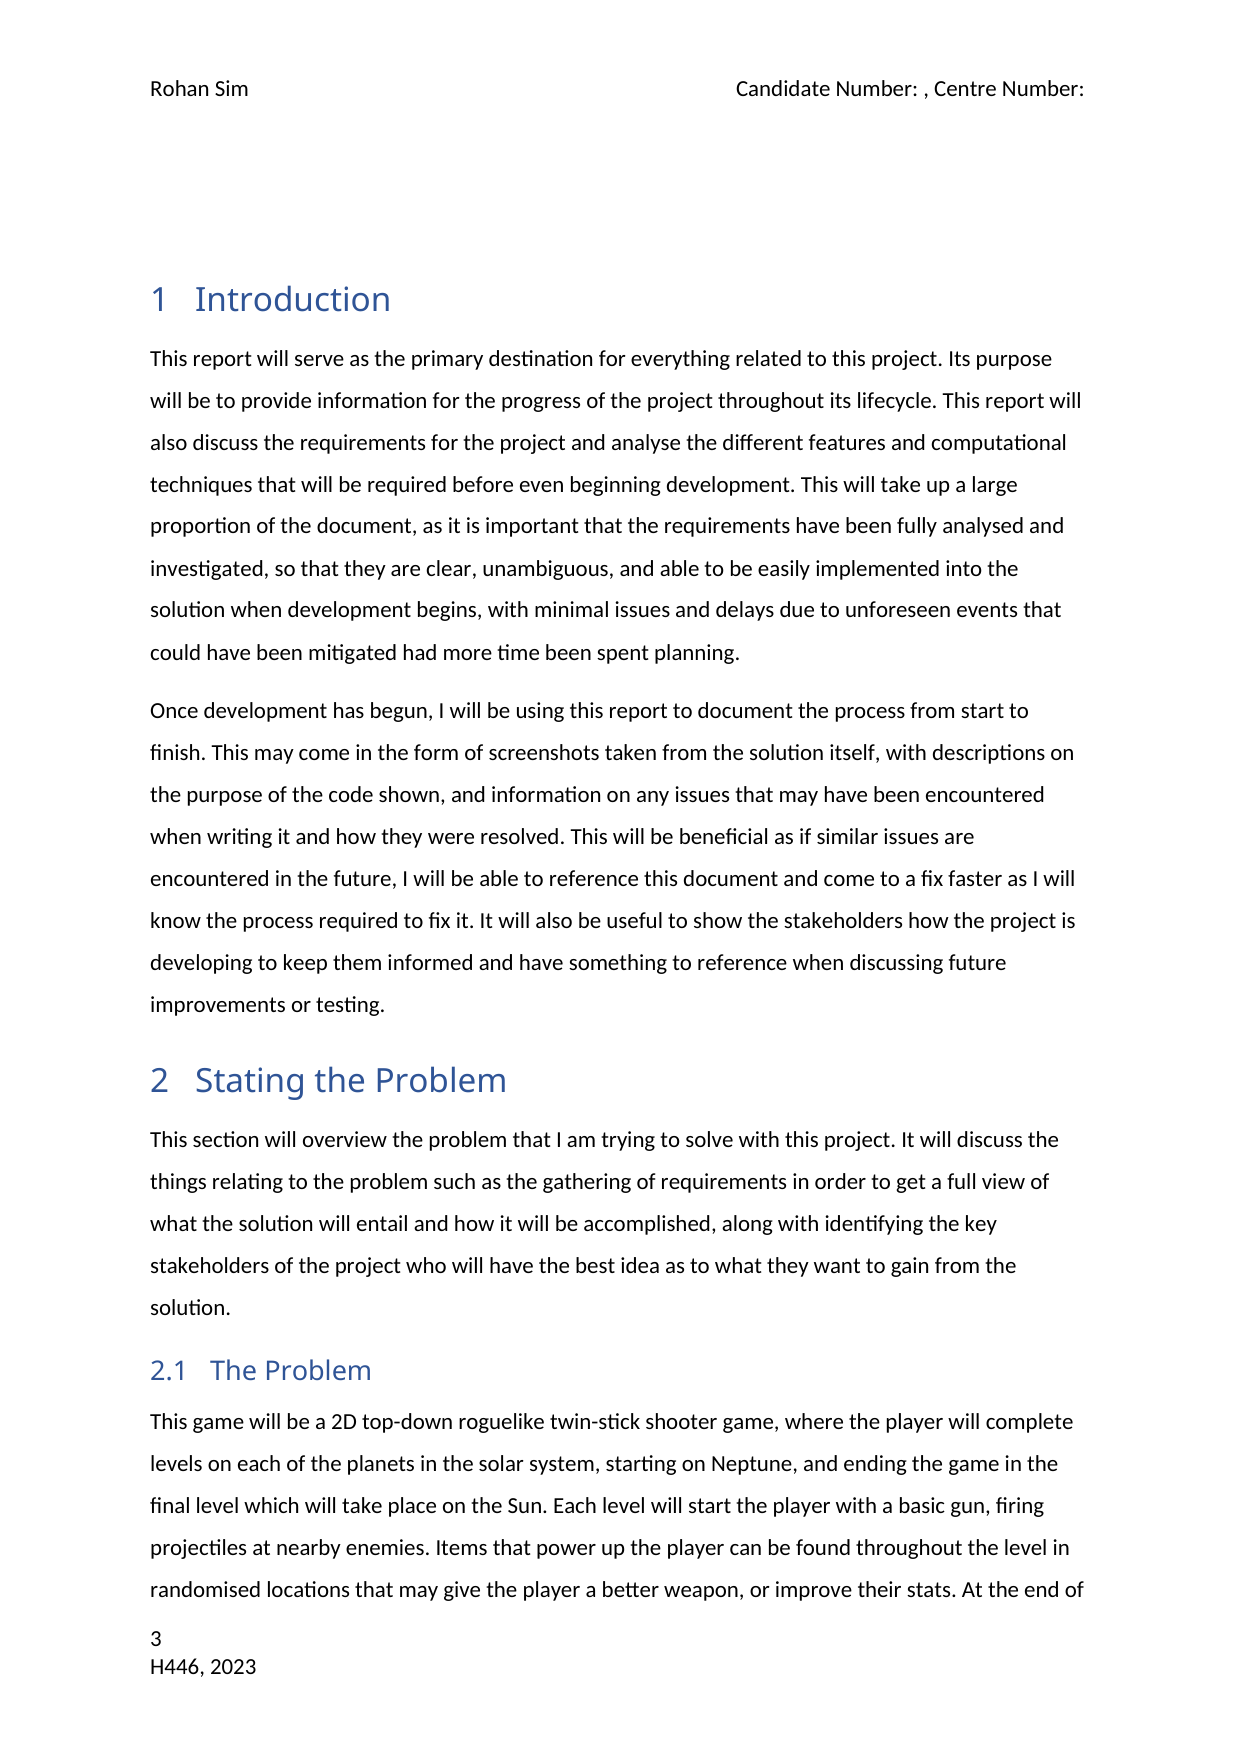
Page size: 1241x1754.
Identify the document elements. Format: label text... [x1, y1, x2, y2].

subtitle Stating the Problem [150, 1057, 1090, 1102]
subtitle The Problem [150, 1352, 1090, 1389]
text This section will overview the problem that I am trying to solve with this project. It will discuss the things relating to the problem such as the gathering of requirements in order to get a full view of what the solution will entail and how it will be accomplished, along with identifying the key stakeholders of the project who will have the best idea as to what they want to gain from the solution. [150, 1125, 1090, 1321]
text Once development has begun, I will be using this report to document the process from start to finish. This may come in the form of screenshots taken from the solution itself, with descriptions on the purpose of the code shown, and information on any issues that may have been encountered when writing it and how they were resolved. This will be beneficial as if similar issues are encountered in the future, I will be able to reference this document and come to a fix faster as I will know the process required to fix it. It will also be useful to show the stakeholders how the project is developing to keep them informed and have something to reference when discussing future improvements or testing. [150, 696, 1090, 1018]
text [150, 1407, 1090, 1603]
text This report will serve as the primary destination for everything related to this project. Its purpose will be to provide information for the progress of the project throughout its lifecycle. This report will also discuss the requirements for the project and analyse the different features and computational techniques that will be required before even beginning development. This will take up a large proportion of the document, as it is important that the requirements have been fully analysed and investigated, so that they are clear, unambiguous, and able to be easily implemented into the solution when development begins, with minimal issues and delays due to unforeseen events that could have been mitigated had more time been spent planning. [150, 344, 1090, 666]
subtitle Introduction [150, 276, 1090, 321]
